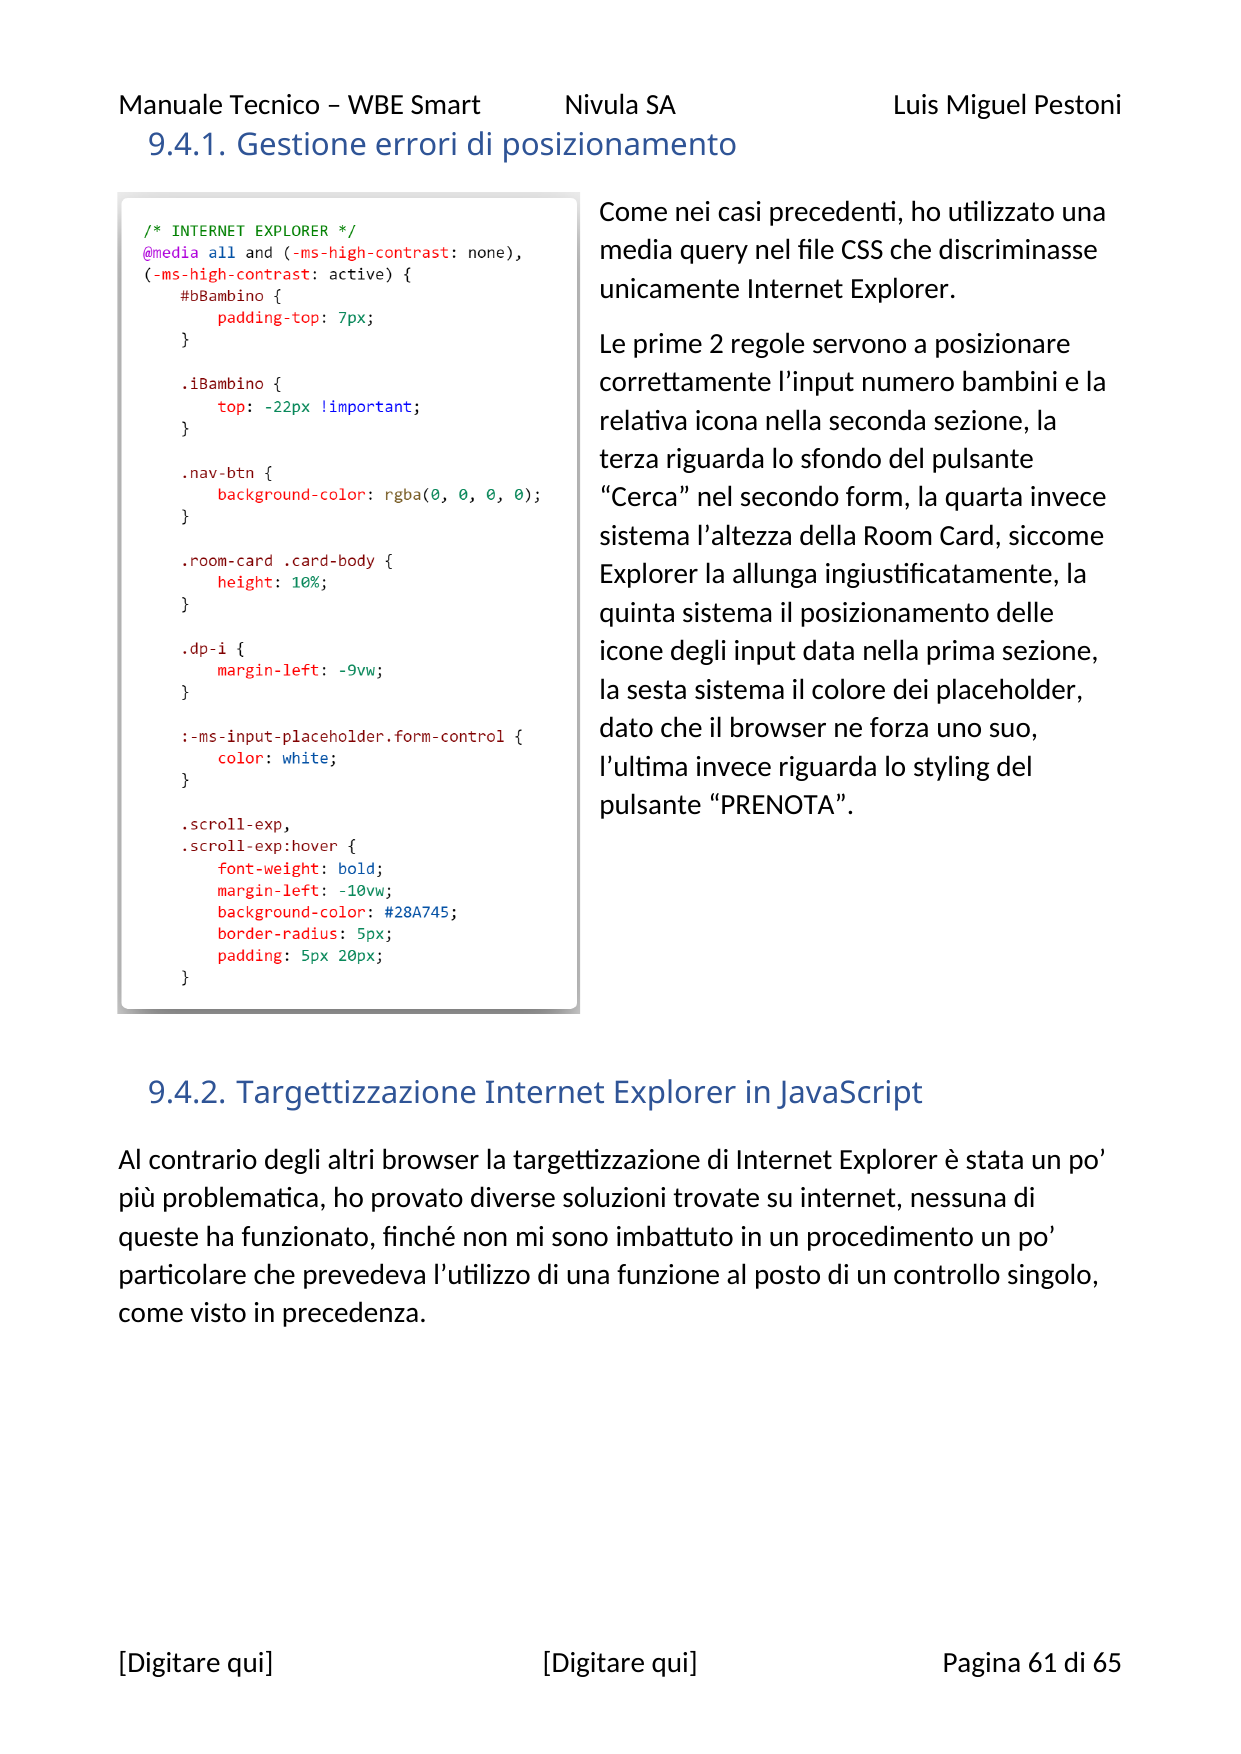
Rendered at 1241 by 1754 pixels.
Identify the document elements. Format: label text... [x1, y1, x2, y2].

text Come nei casi precedenti, ho utilizzato una media query nel file CSS che discriminasse unicamente Internet Explorer. [581, 193, 1122, 305]
text Al contrario degli altri browser la targettizzazione di Internet Explorer è stata un po’ più problematica, ho provato diverse soluzioni trovate su internet, nessuna di queste ha funzionato, finché non mi sono imbattuto in un procedimento un po’ particolare che prevedeva l’utilizzo di una funzione al posto di un controllo singolo, come visto in precedenza. [118, 1141, 1122, 1330]
picture [117, 192, 581, 1014]
subtitle Gestione errori di posizionamento [148, 122, 1122, 164]
text Le prime 2 regole servono a posizionare correttamente l’input numero bambini e la relativa icona nella seconda sezione, la terza riguarda lo sfondo del pulsante “Cerca” nel secondo form, la quarta invece sistema l’altezza della Room Card, siccome Explorer la allunga ingiustificatamente, la quinta sistema il posizionamento delle icone degli input data nella prima sezione, la sesta sistema il colore dei placeholder, dato che il browser ne forza uno suo, l’ultima invece riguarda lo styling del pulsante “PRENOTA”. [581, 325, 1122, 822]
subtitle Targettizzazione Internet Explorer in JavaScript [148, 1070, 1122, 1112]
